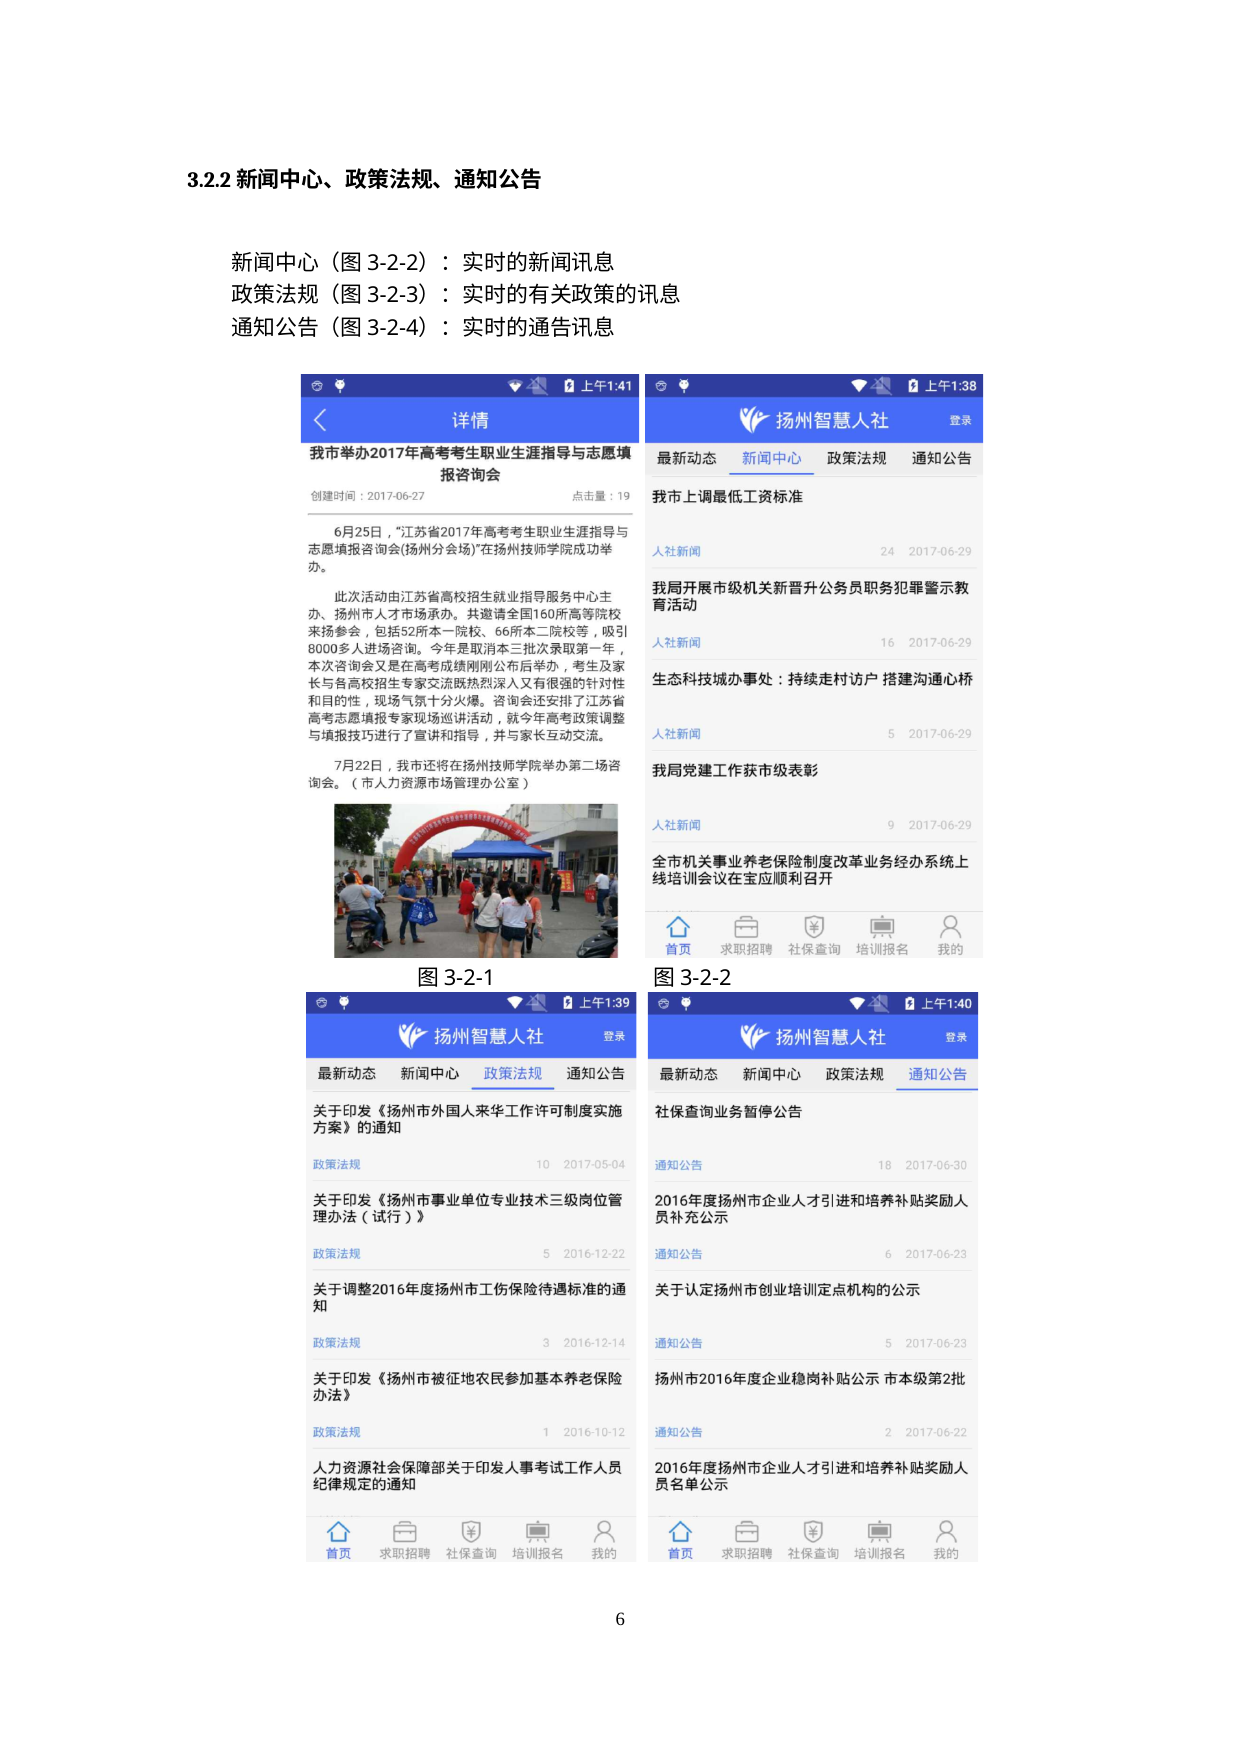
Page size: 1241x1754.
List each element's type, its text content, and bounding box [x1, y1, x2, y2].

picture [647, 992, 979, 1562]
text 新闻中心（图3-2-2）：实时的新闻讯息 [187, 244, 1053, 277]
picture [300, 374, 640, 958]
picture [306, 992, 637, 1562]
text 图3-2-1 图3-2-2 [362, 959, 1053, 992]
text 政策法规（图3-2-3）：实时的有关政策的讯息 [187, 277, 1053, 309]
picture [645, 374, 984, 958]
text 通知公告（图3-2-4）：实时的通告讯息 [187, 309, 1053, 342]
subtitle 3.2.2 新闻中心、政策法规、通知公告 [187, 162, 1053, 194]
